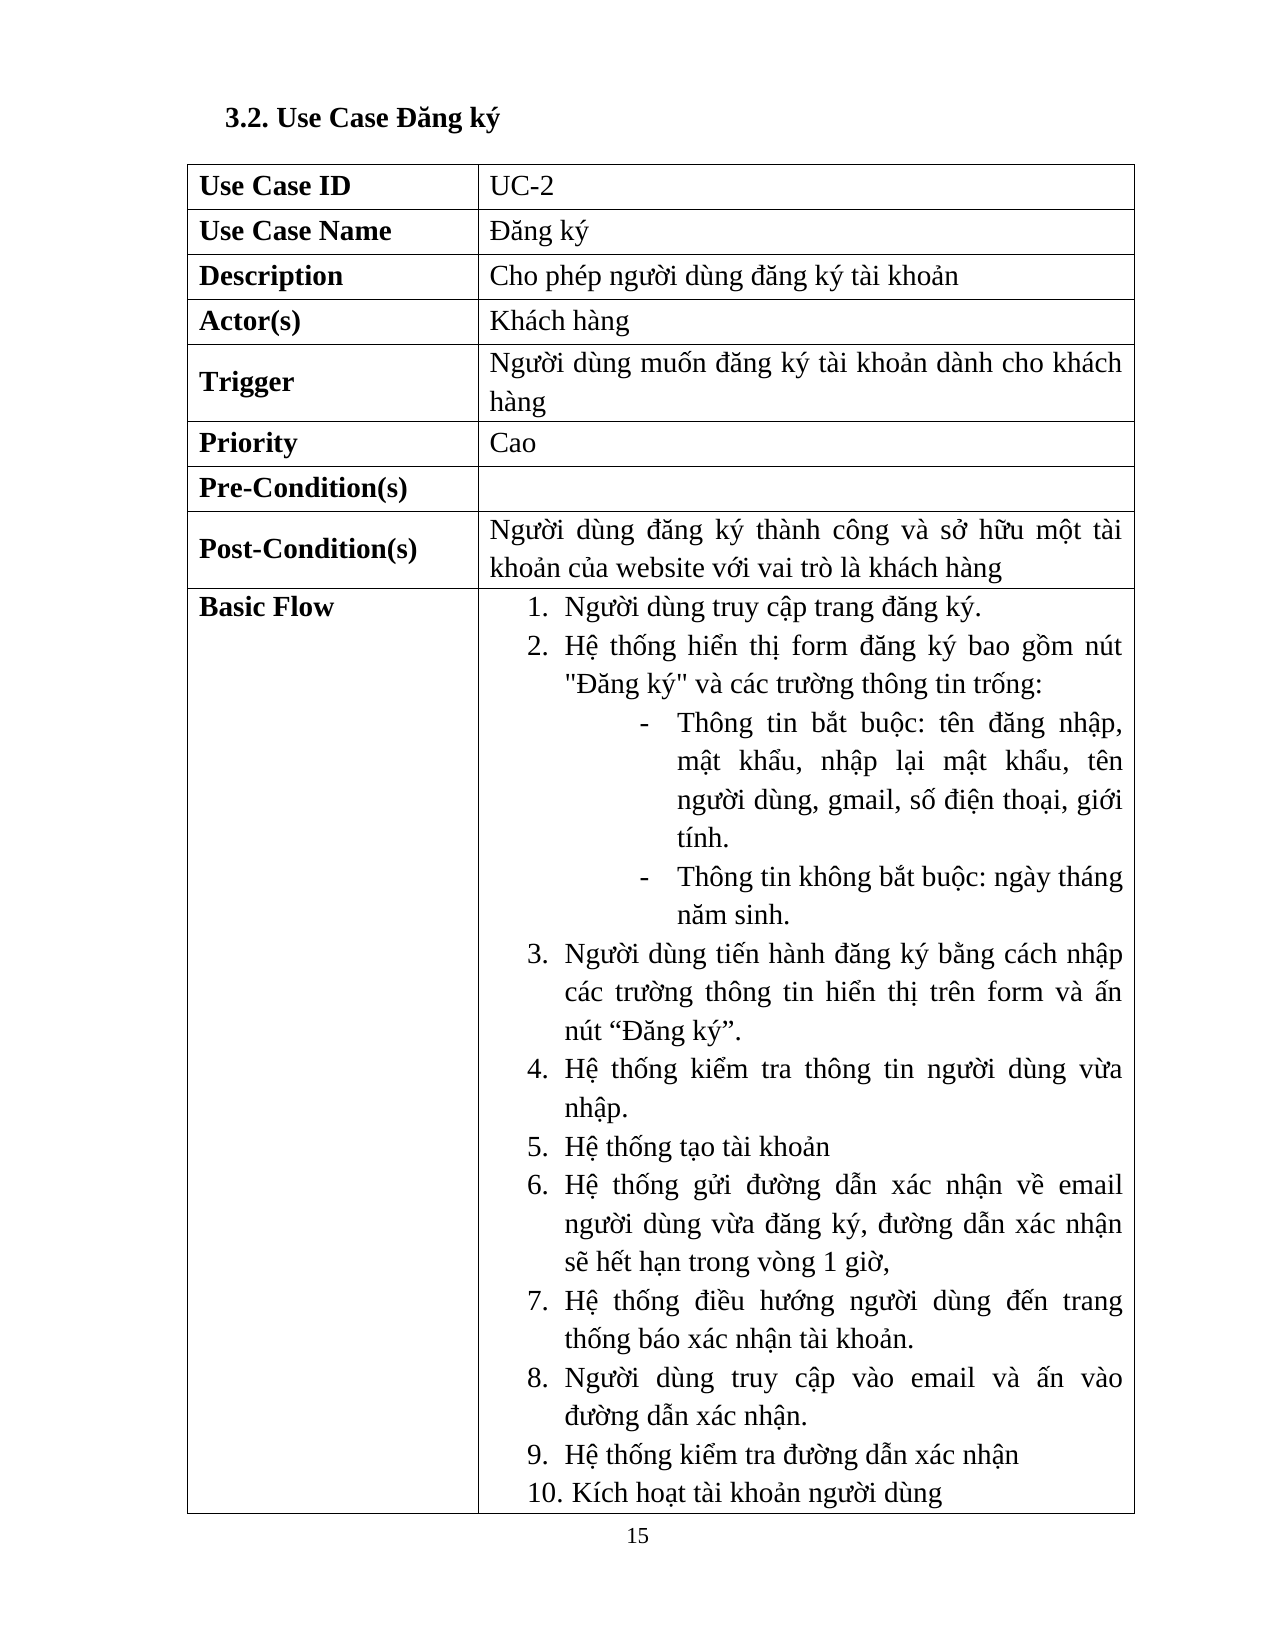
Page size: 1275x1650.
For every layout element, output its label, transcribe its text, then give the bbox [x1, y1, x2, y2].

table_cell Cao [479, 422, 1134, 466]
table_cell Người dùng muốn đăng ký tài khoản dành cho khách hàng [479, 345, 1134, 421]
table_cell Pre-Condition(s) [188, 467, 478, 511]
table_cell Khách hàng [479, 300, 1134, 344]
subtitle 3.2. Use Case Đăng ký [150, 100, 1200, 133]
table_cell Use Case Name [188, 210, 478, 254]
table_cell Người dùng đăng ký thành công và sở hữu một tài khoản của website với vai trò là khách hàng [479, 512, 1134, 588]
table_cell Đăng ký [479, 210, 1134, 254]
table_cell Cho phép người dùng đăng ký tài khoản [479, 255, 1134, 299]
table_cell Basic Flow [188, 589, 478, 1513]
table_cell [479, 589, 1134, 1513]
table_cell [479, 467, 1134, 511]
table_cell Trigger [188, 345, 478, 421]
table_cell Actor(s) [188, 300, 478, 344]
table_cell Post-Condition(s) [188, 512, 478, 588]
table_header Use Case ID [188, 165, 478, 209]
table_header UC-2 [479, 165, 1134, 209]
table_cell Priority [188, 422, 478, 466]
table_cell Description [188, 255, 478, 299]
